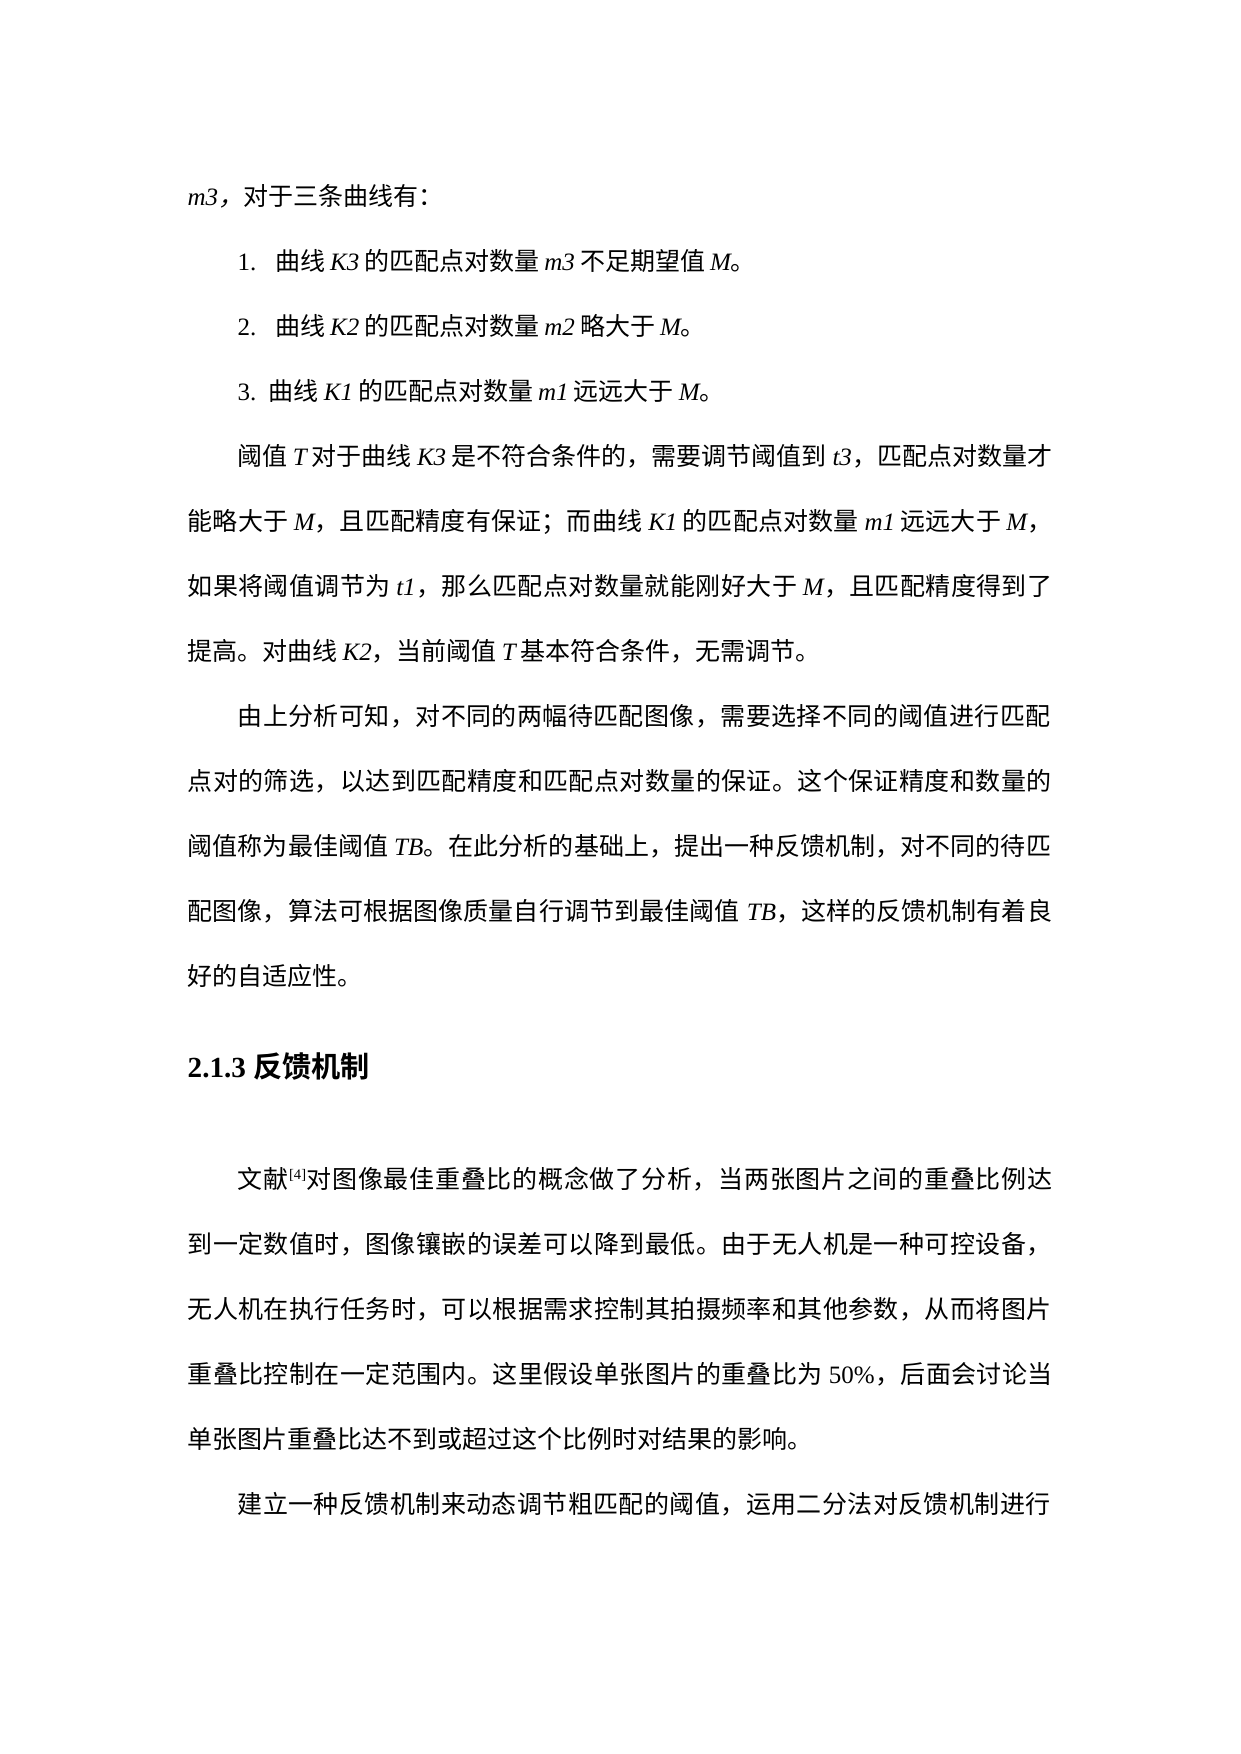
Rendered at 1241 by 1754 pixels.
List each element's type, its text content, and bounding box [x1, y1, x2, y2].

text 阈值T对于曲线K3是不符合条件的，需要调节阈值到t3，匹配点对数量才能略大于M，且匹配精度有保证；而曲线K1的匹配点对数量m1远远大于M，如果将阈值调节为t1，那么匹配点对数量就能刚好大于M，且匹配精度得到了提高。对曲线K2，当前阈值T基本符合条件，无需调节。 [187, 422, 1053, 682]
list 曲线K3的匹配点对数量m3不足期望值M。 [237, 227, 1053, 292]
text 由上分析可知，对不同的两幅待匹配图像，需要选择不同的阈值进行匹配点对的筛选，以达到匹配精度和匹配点对数量的保证。这个保证精度和数量的阈值称为最佳阈值TB。在此分析的基础上，提出一种反馈机制，对不同的待匹配图像，算法可根据图像质量自行调节到最佳阈值TB，这样的反馈机制有着良好的自适应性。 [187, 682, 1053, 1007]
list 曲线K2的匹配点对数量m2略大于M。 [237, 292, 1053, 357]
subtitle 2.1.3 反馈机制 [187, 1032, 1053, 1097]
text 3. 曲线K1的匹配点对数量m1远远大于M。 [187, 357, 1053, 422]
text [187, 1471, 1053, 1536]
text 文献[4]对图像最佳重叠比的概念做了分析，当两张图片之间的重叠比例达到一定数值时，图像镶嵌的误差可以降到最低。由于无人机是一种可控设备，无人机在执行任务时，可以根据需求控制其拍摄频率和其他参数，从而将图片重叠比控制在一定范围内。这里假设单张图片的重叠比为50%，后面会讨论当单张图片重叠比达不到或超过这个比例时对结果的影响。 [187, 1146, 1053, 1471]
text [187, 162, 1053, 227]
